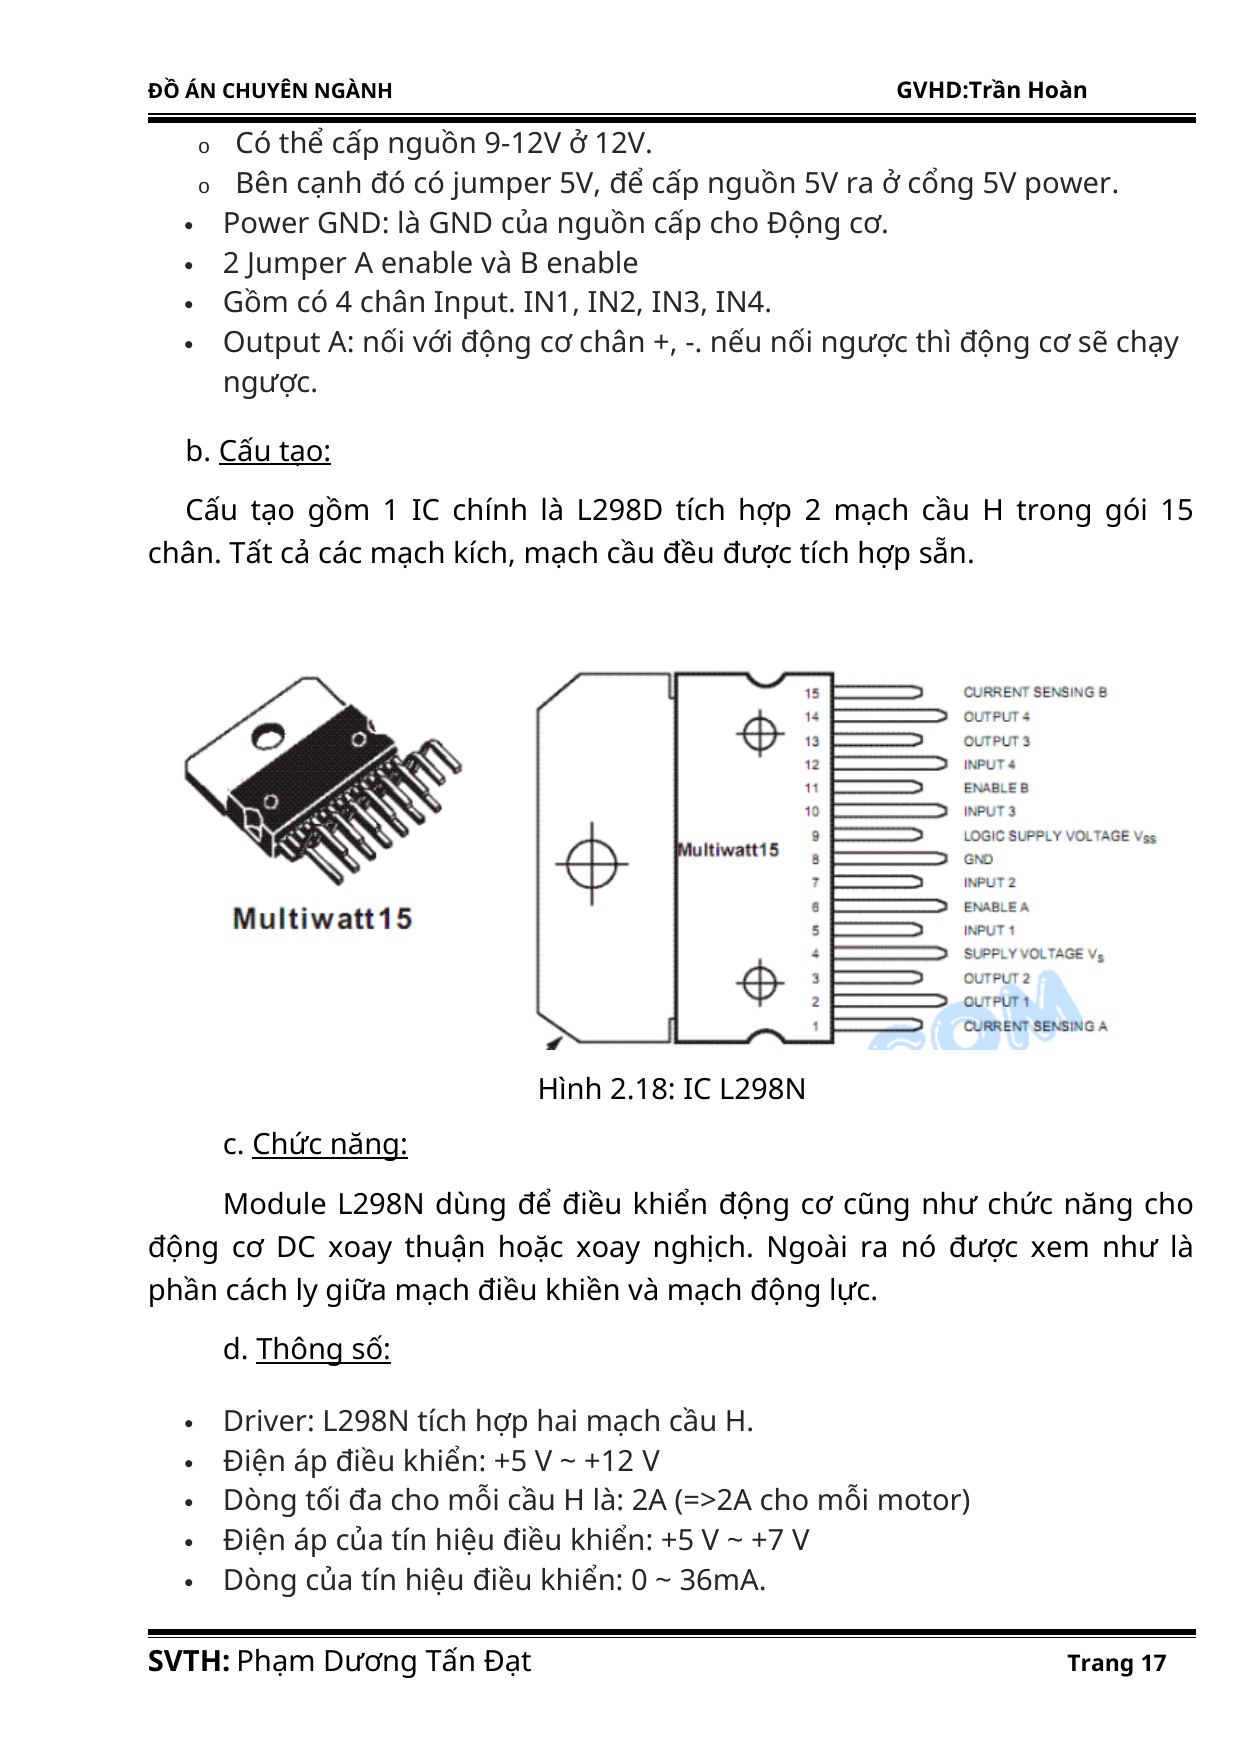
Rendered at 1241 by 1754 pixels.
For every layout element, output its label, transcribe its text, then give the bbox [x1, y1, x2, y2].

list Điện áp của tín hiệu điều khiển: +5 V ~ +7 V [185, 1519, 1196, 1559]
list 2 Jumper A enable và B enable [185, 242, 1196, 282]
list Dòng của tín hiệu điều khiển: 0 ~ 36mA. [185, 1559, 1196, 1599]
list Gồm có 4 chân Input. IN1, IN2, IN3, IN4. [185, 282, 1196, 321]
subtitle Hình 2.18: IC L298N [148, 1068, 1196, 1108]
text d. Thông số: [148, 1328, 1196, 1368]
list Có thể cấp nguồn 9-12V ở 12V. [198, 123, 1183, 162]
picture [165, 651, 1179, 1050]
list Power GND: là GND của nguồn cấp cho Động cơ. [185, 202, 1196, 242]
list Driver: L298N tích hợp hai mạch cầu H. [185, 1400, 1196, 1440]
list Output A: nối với động cơ chân +, -. nếu nối ngược thì động cơ sẽ chạy ngược. [185, 321, 1196, 401]
text Cấu tạo gồm 1 IC chính là L298D tích hợp 2 mạch cầu H trong gói 15 chân. Tất cả các mạch kích, mạch cầu đều được tích hợp sẵn. [148, 489, 1196, 572]
text c. Chức năng: [148, 1124, 1196, 1163]
list Bên cạnh đó có jumper 5V, để cấp nguồn 5V ra ở cổng 5V power. [198, 162, 1183, 202]
list Dòng tối đa cho mỗi cầu H là: 2A (=>2A cho mỗi motor) [185, 1479, 1196, 1519]
text Module L298N dùng để điều khiển động cơ cũng như chức năng cho động cơ DC xoay thuận hoặc xoay nghịch. Ngoài ra nó được xem như là phần cách ly giữa mạch điều khiền và mạch động lực. [148, 1183, 1196, 1308]
list Điện áp điều khiển: +5 V ~ +12 V [185, 1440, 1196, 1479]
text b. Cấu tạo: [148, 430, 1196, 469]
